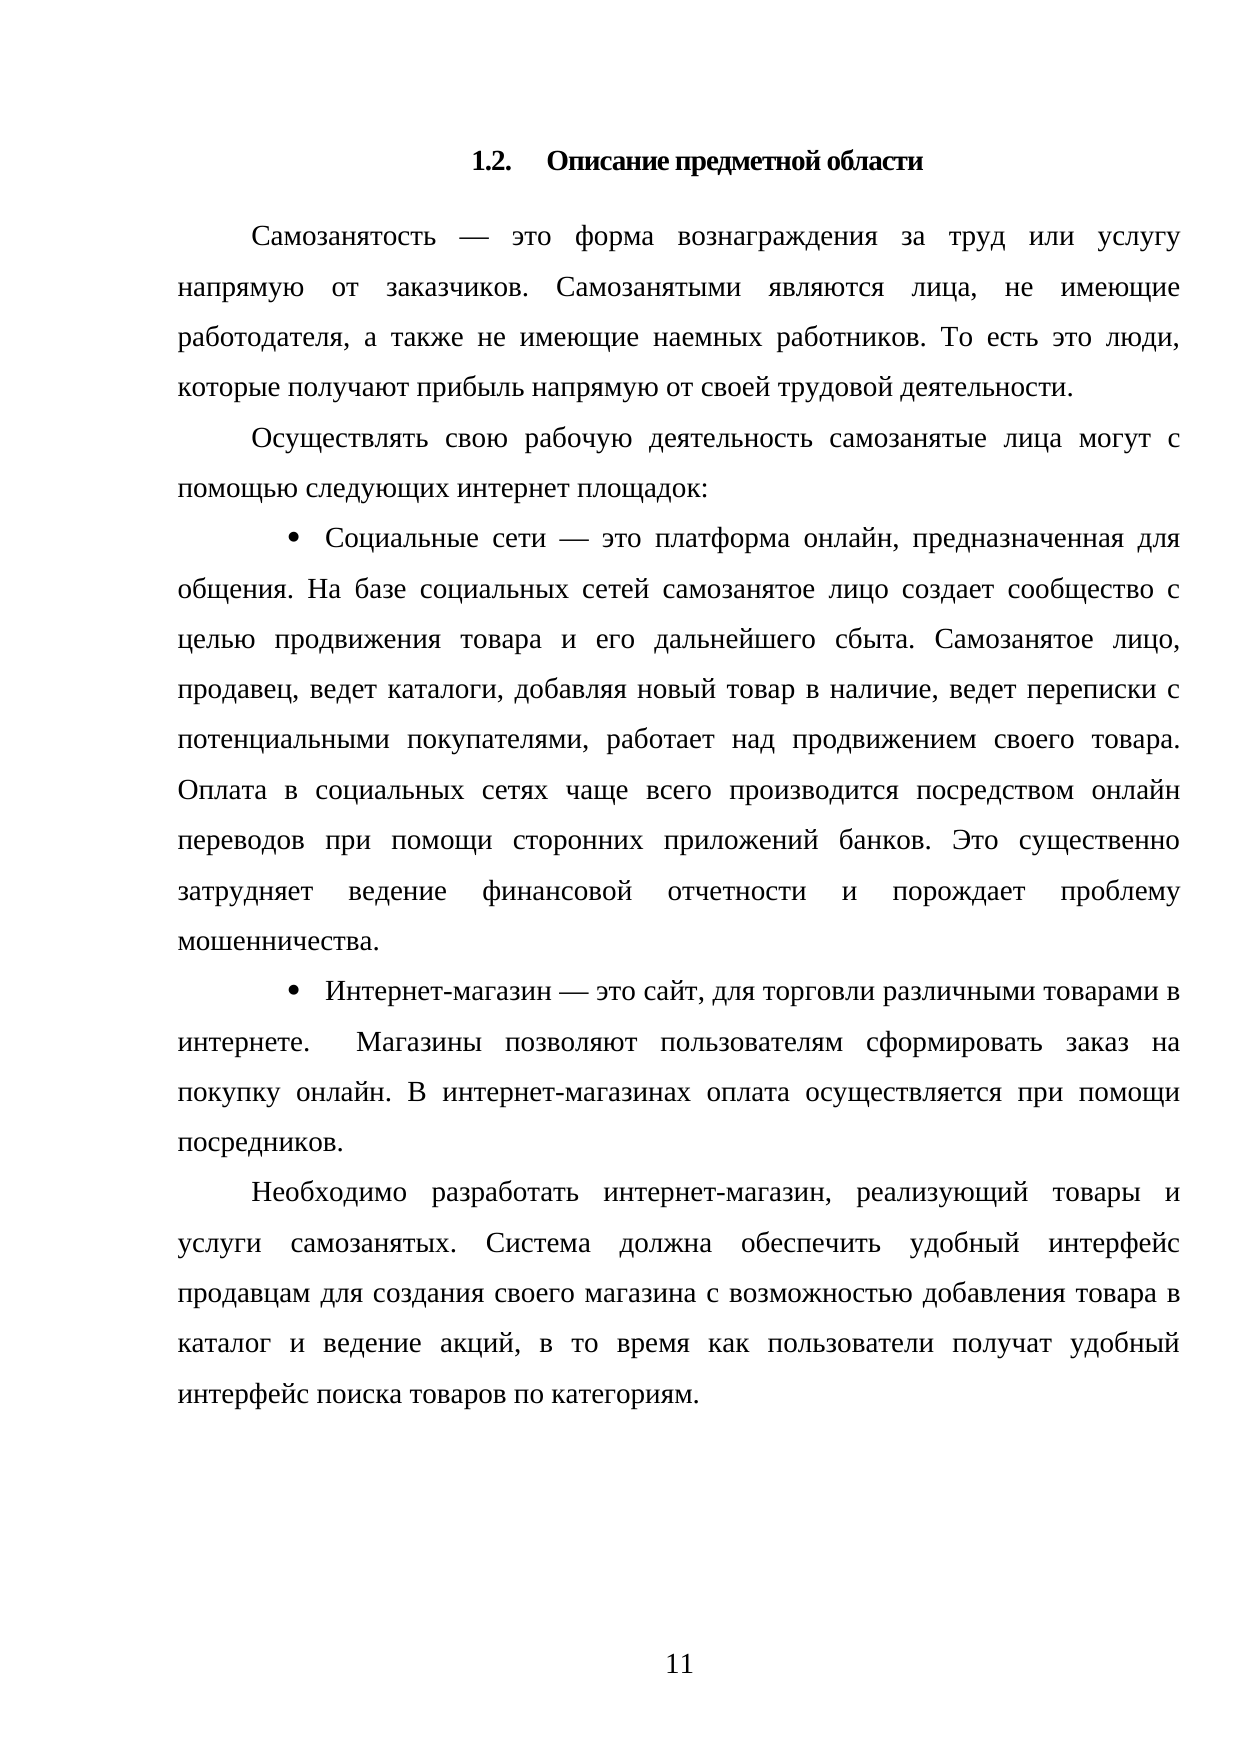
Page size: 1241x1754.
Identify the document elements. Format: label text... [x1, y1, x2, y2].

list Социальные сети — это платформа онлайн, предназначенная для общения. На базе социальных сетей самозанятое лицо создает сообщество с целью продвижения товара и его дальнейшего сбыта. Самозанятое лицо, продавец, ведет каталоги, добавляя новый товар в наличие, ведет переписки с потенциальными покупателями, работает над продвижением своего товара. Оплата в социальных сетях чаще всего производится посредством онлайн переводов при помощи сторонних приложений банков. Это существенно затрудняет ведение финансовой отчетности и порождает проблему мошенничества. [177, 520, 1181, 956]
text Необходимо разработать интернет-магазин, реализующий товары и услуги самозанятых. Система должна обеспечить удобный интерфейс продавцам для создания своего магазина с возможностью добавления товара в каталог и ведение акций, в то время как пользователи получат удобный интерфейс поиска товаров по категориям. [177, 1174, 1181, 1409]
text Самозанятость — это форма вознаграждения за труд или услугу напрямую от заказчиков. Самозанятыми являются лица, не имеющие работодателя, а также не имеющие наемных работников. То есть это люди, которые получают прибыль напрямую от своей трудовой деятельности. [177, 218, 1181, 403]
text Осуществлять свою рабочую деятельность самозанятые лица могут с помощью следующих интернет площадок: [177, 420, 1181, 503]
subtitle Описание предметной области [215, 143, 1181, 177]
list Интернет-магазин — это сайт, для торговли различными товарами в интернете. Магазины позволяют пользователям сформировать заказ на покупку онлайн. В интернет-магазинах оплата осуществляется при помощи посредников. [177, 973, 1181, 1158]
